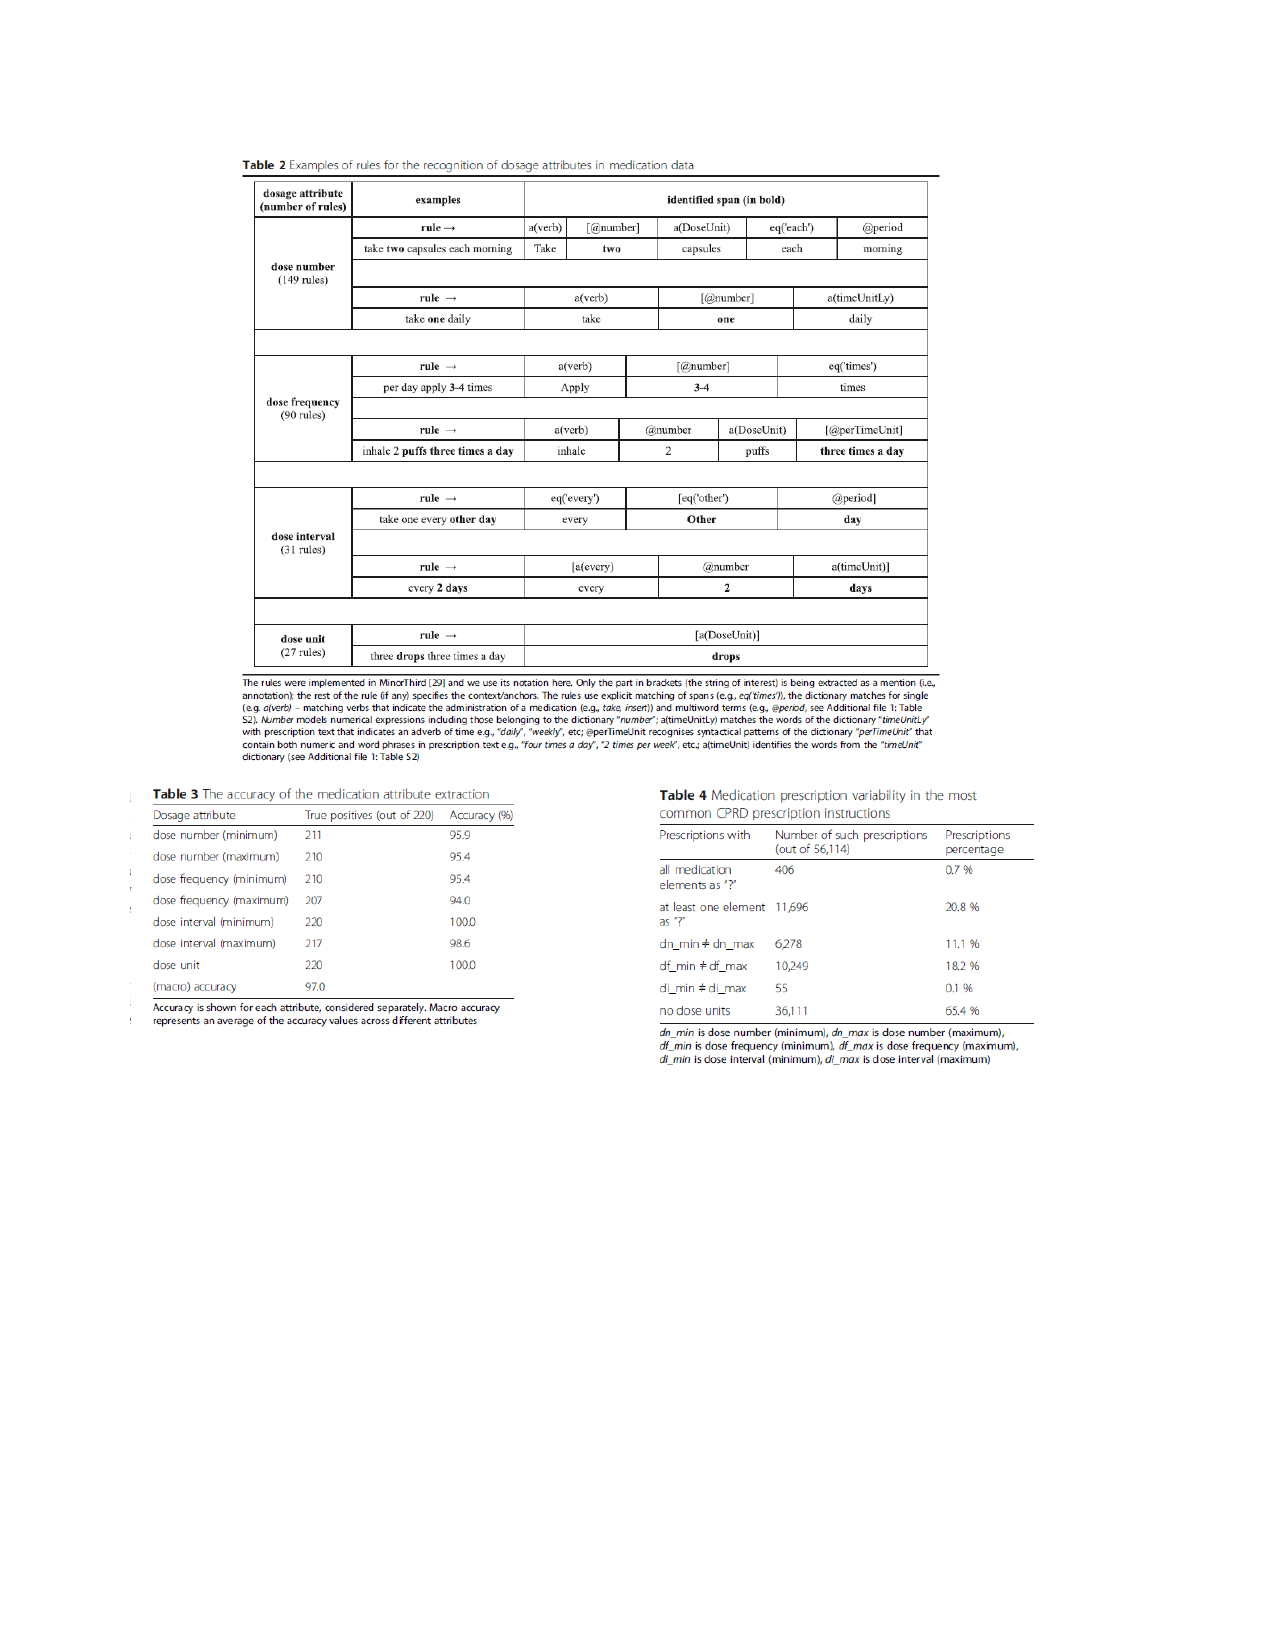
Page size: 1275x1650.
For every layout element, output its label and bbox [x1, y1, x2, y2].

picture [130, 150, 1043, 1074]
